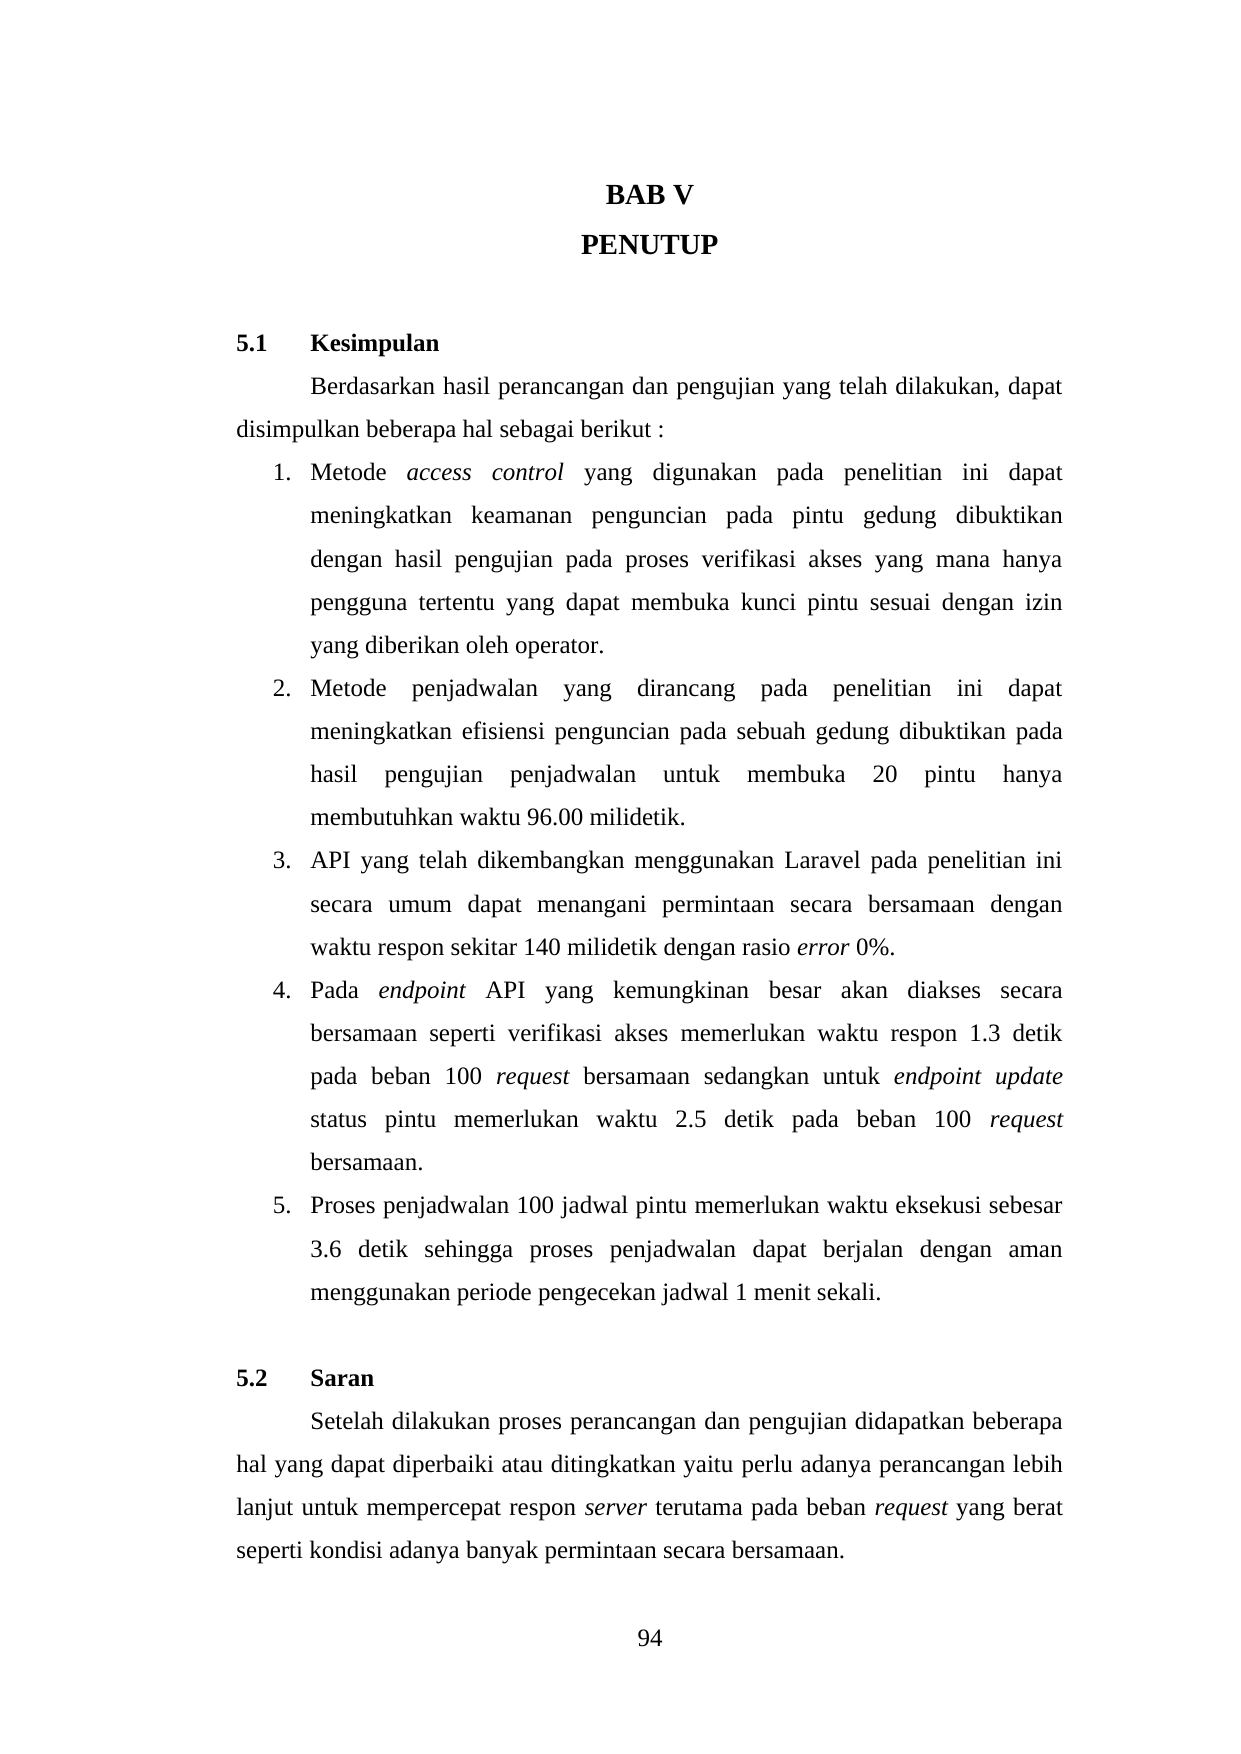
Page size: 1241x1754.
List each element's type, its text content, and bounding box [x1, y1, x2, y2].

text Kesimpulan [236, 328, 1063, 357]
list Metode access control yang digunakan pada penelitian ini dapat meningkatkan keamanan penguncian pada pintu gedung dibuktikan dengan hasil pengujian pada proses verifikasi akses yang mana hanya pengguna tertentu yang dapat membuka kunci pintu sesuai dengan izin yang diberikan oleh operator. [273, 457, 1063, 659]
text Setelah dilakukan proses perancangan dan pengujian didapatkan beberapa hal yang dapat diperbaiki atau ditingkatkan yaitu perlu adanya perancangan lebih lanjut untuk mempercepat respon server terutama pada beban request yang berat seperti kondisi adanya banyak permintaan secara bersamaan. [236, 1406, 1063, 1564]
text Berdasarkan hasil perancangan dan pengujian yang telah dilakukan, dapat disimpulkan beberapa hal sebagai berikut : [236, 371, 1063, 443]
list API yang telah dikembangkan menggunakan Laravel pada penelitian ini secara umum dapat menangani permintaan secara bersamaan dengan waktu respon sekitar 140 milidetik dengan rasio error 0%. [273, 846, 1063, 961]
list Metode penjadwalan yang dirancang pada penelitian ini dapat meningkatkan efisiensi penguncian pada sebuah gedung dibuktikan pada hasil pengujian penjadwalan untuk membuka 20 pintu hanya membutuhkan waktu 96.00 milidetik. [273, 673, 1063, 831]
text Saran [236, 1363, 1063, 1392]
list Pada endpoint API yang kemungkinan besar akan diakses secara bersamaan seperti verifikasi akses memerlukan waktu respon 1.3 detik pada beban 100 request bersamaan sedangkan untuk endpoint update status pintu memerlukan waktu 2.5 detik pada beban 100 request bersamaan. [273, 975, 1063, 1176]
list Proses penjadwalan 100 jadwal pintu memerlukan waktu eksekusi sebesar 3.6 detik sehingga proses penjadwalan dapat berjalan dengan aman menggunakan periode pengecekan jadwal 1 menit sekali. [273, 1191, 1063, 1306]
subtitle BAB V PENUTUP [236, 177, 1063, 261]
